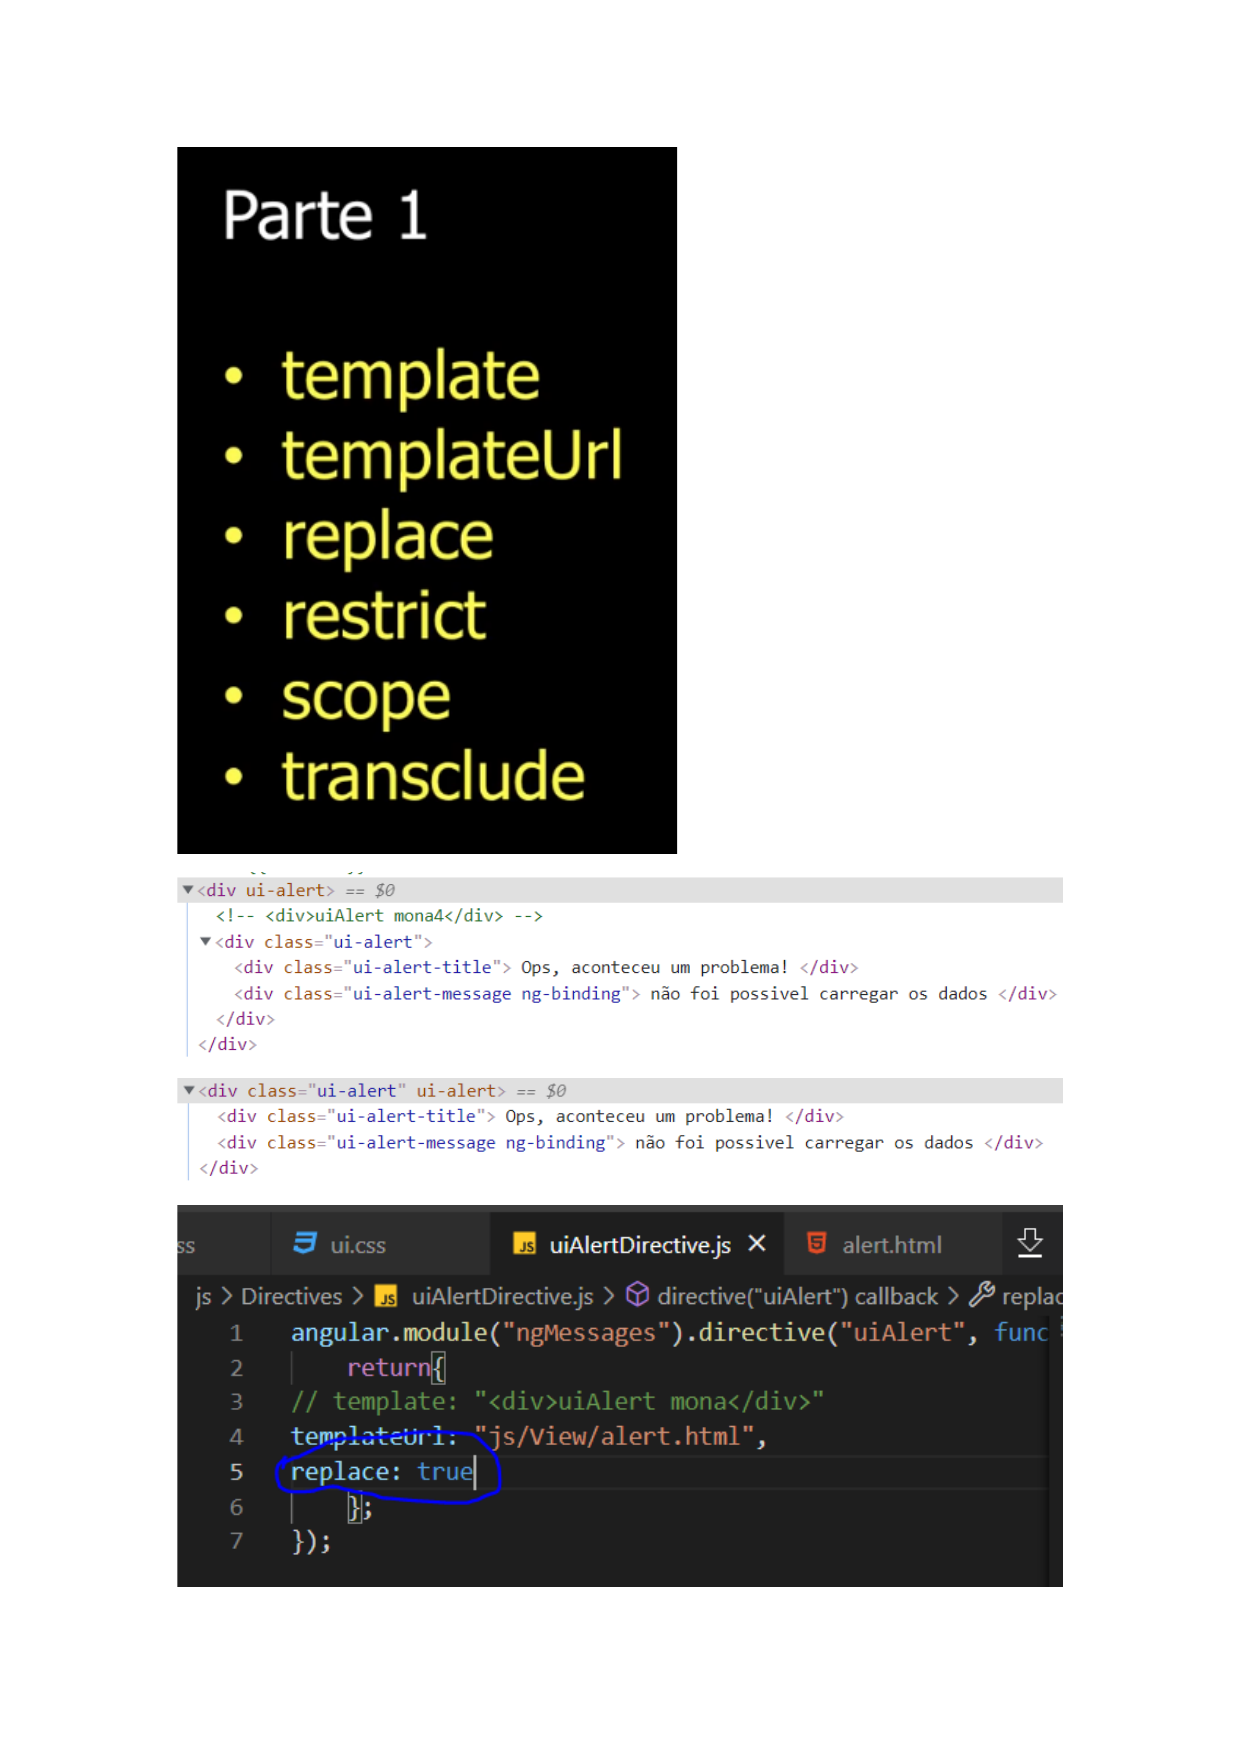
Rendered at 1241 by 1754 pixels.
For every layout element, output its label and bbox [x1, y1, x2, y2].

picture [177, 1078, 1063, 1187]
picture [177, 147, 678, 854]
picture [177, 872, 1063, 1060]
picture [177, 1205, 1063, 1587]
